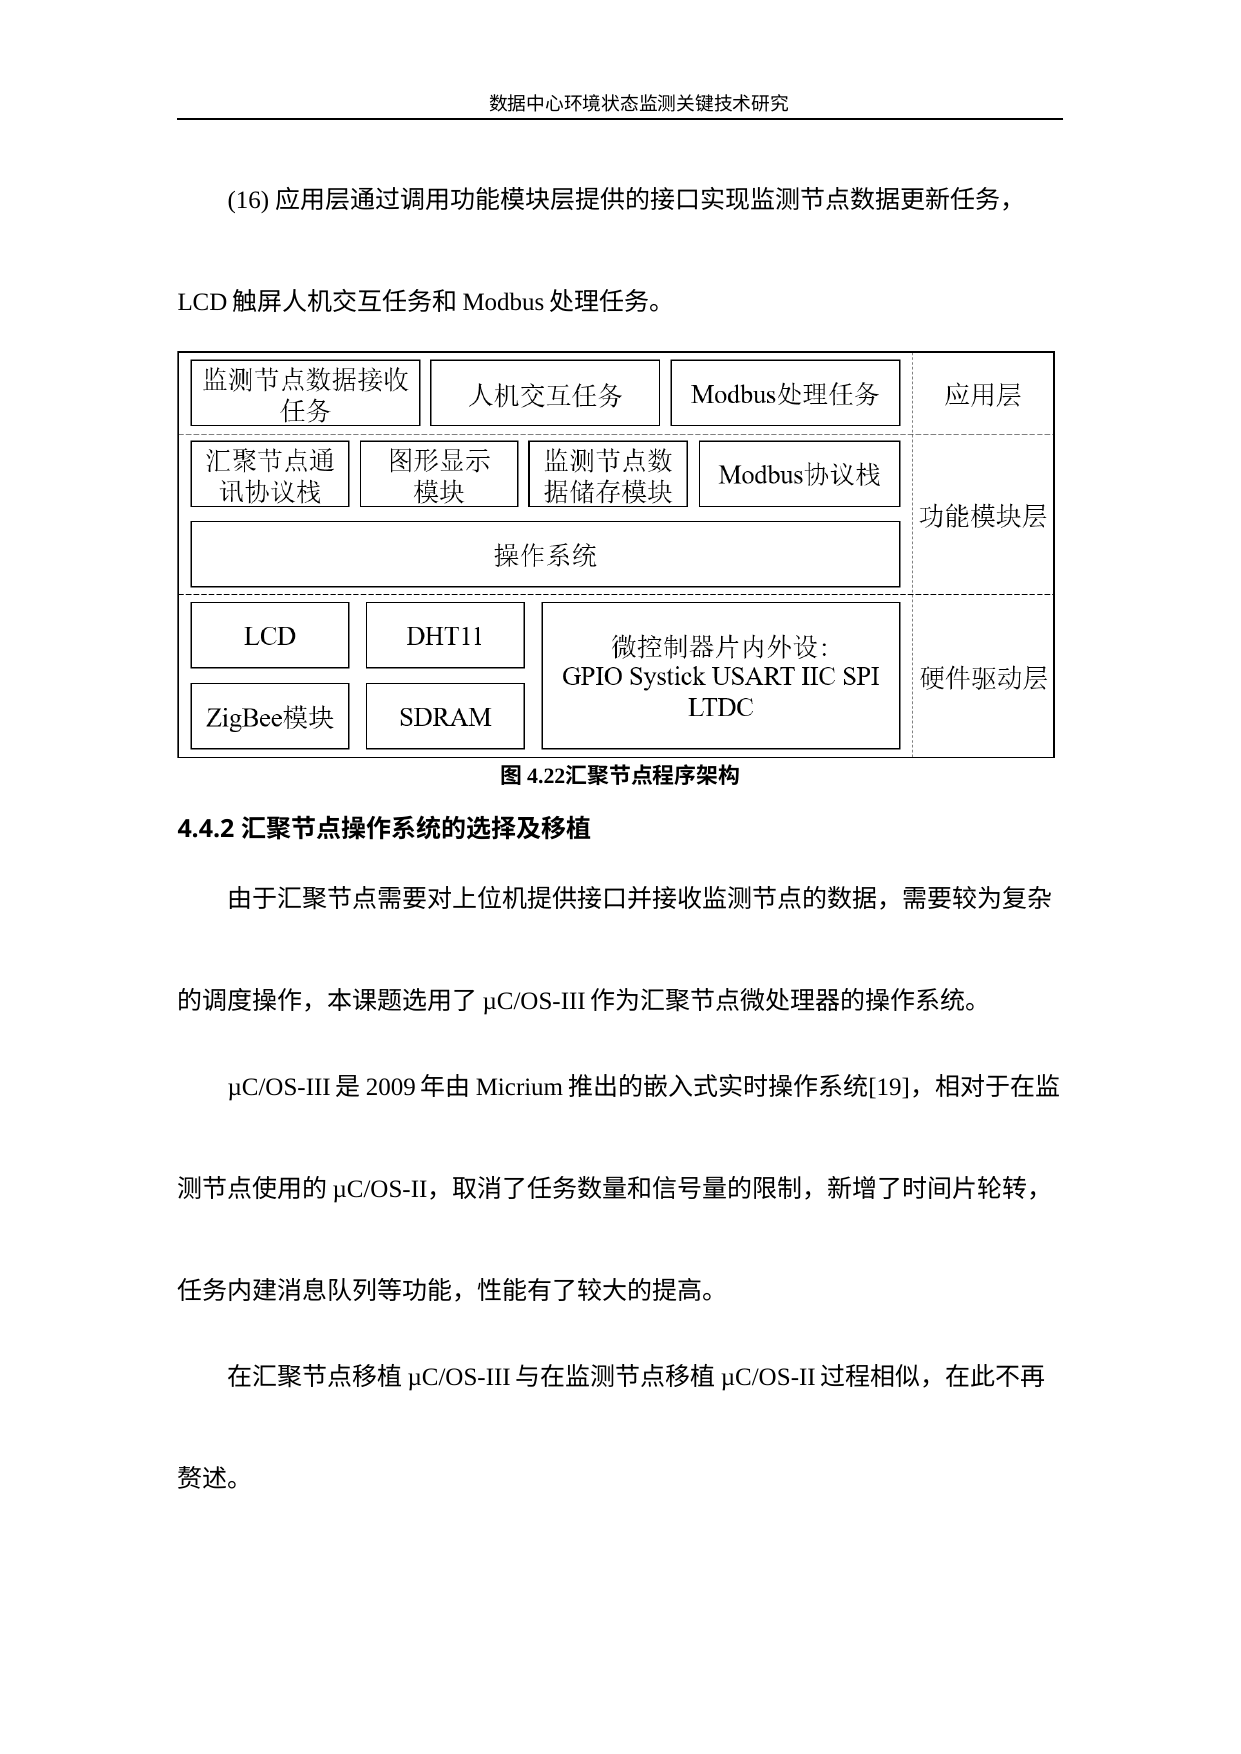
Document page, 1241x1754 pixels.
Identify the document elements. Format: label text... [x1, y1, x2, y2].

text 由于汇聚节点需要对上位机提供接口并接收监测节点的数据，需要较为复杂的调度操作，本课题选用了µC/OS-III作为汇聚节点微处理器的操作系统。 [177, 863, 1063, 1032]
list 应用层通过调用功能模块层提供的接口实现监测节点数据更新任务，LCD触屏人机交互任务和Modbus处理任务。 [177, 164, 1063, 334]
picture [177, 351, 1063, 758]
subtitle 汇聚节点操作系统的选择及移植 [177, 808, 1063, 844]
text µC/OS-III是2009年由Micrium推出的嵌入式实时操作系统[19]，相对于在监测节点使用的µC/OS-II，取消了任务数量和信号量的限制，新增了时间片轮转，任务内建消息队列等功能，性能有了较大的提高。 [177, 1051, 1063, 1322]
text 在汇聚节点移植µC/OS-III与在监测节点移植µC/OS-II过程相似，在此不再赘述。 [177, 1340, 1063, 1510]
